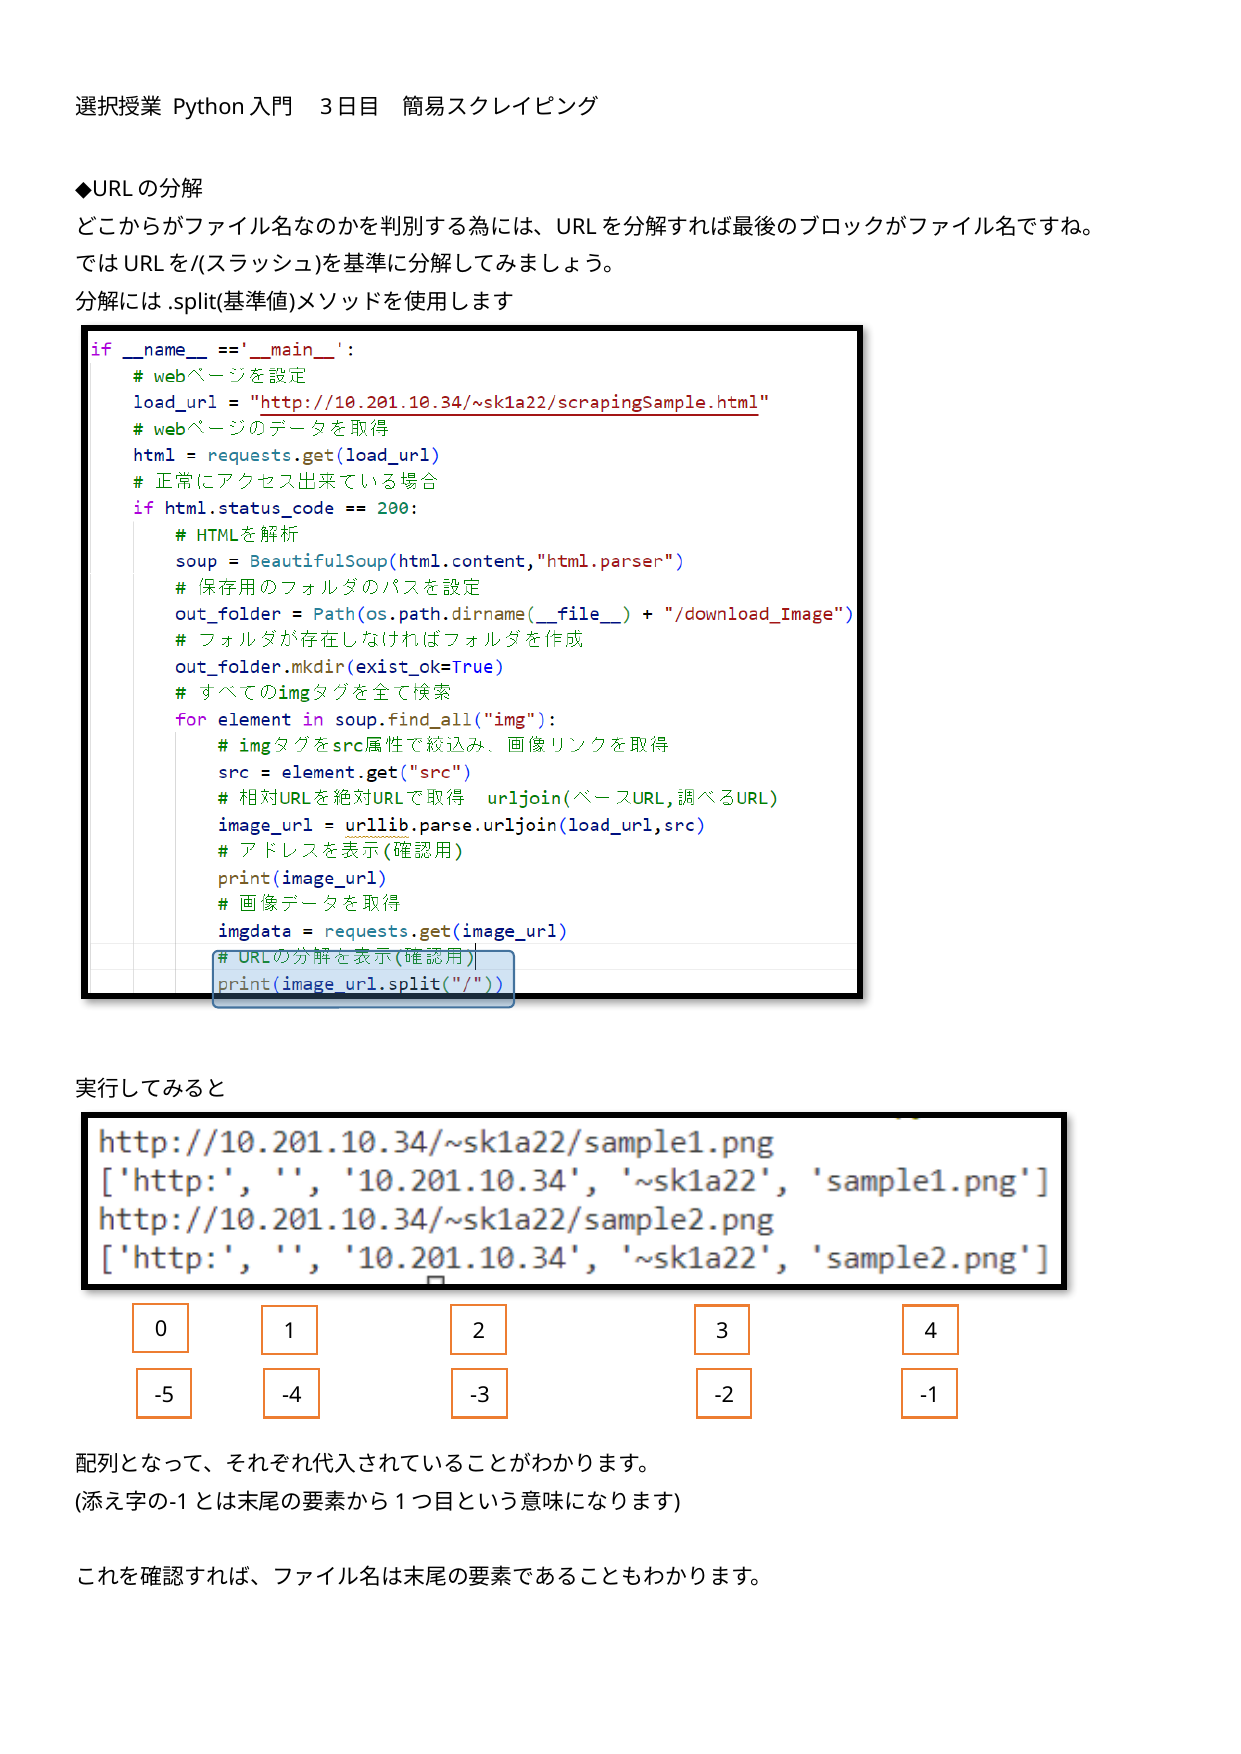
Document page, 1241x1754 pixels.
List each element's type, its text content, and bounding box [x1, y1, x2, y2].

text ではURLを/(スラッシュ)を基準に分解してみましょう。 [75, 243, 1165, 281]
picture [88, 331, 857, 993]
text どこからがファイル名なのかを判別する為には、URLを分解すれば最後のブロックがファイル名ですね。 [75, 206, 1165, 243]
text ◆URLの分解 [75, 168, 1165, 206]
picture [88, 1118, 1061, 1284]
text (添え字の-1とは末尾の要素から1つ目という意味になります) [75, 1481, 1165, 1518]
text 配列となって、それぞれ代入されていることがわかります。 [75, 1443, 1165, 1481]
text 分解には .split(基準値)メソッドを使用します [75, 281, 1165, 318]
text 実行してみると [75, 1068, 1165, 1106]
text これを確認すれば、ファイル名は末尾の要素であることもわかります。 [75, 1556, 1165, 1593]
